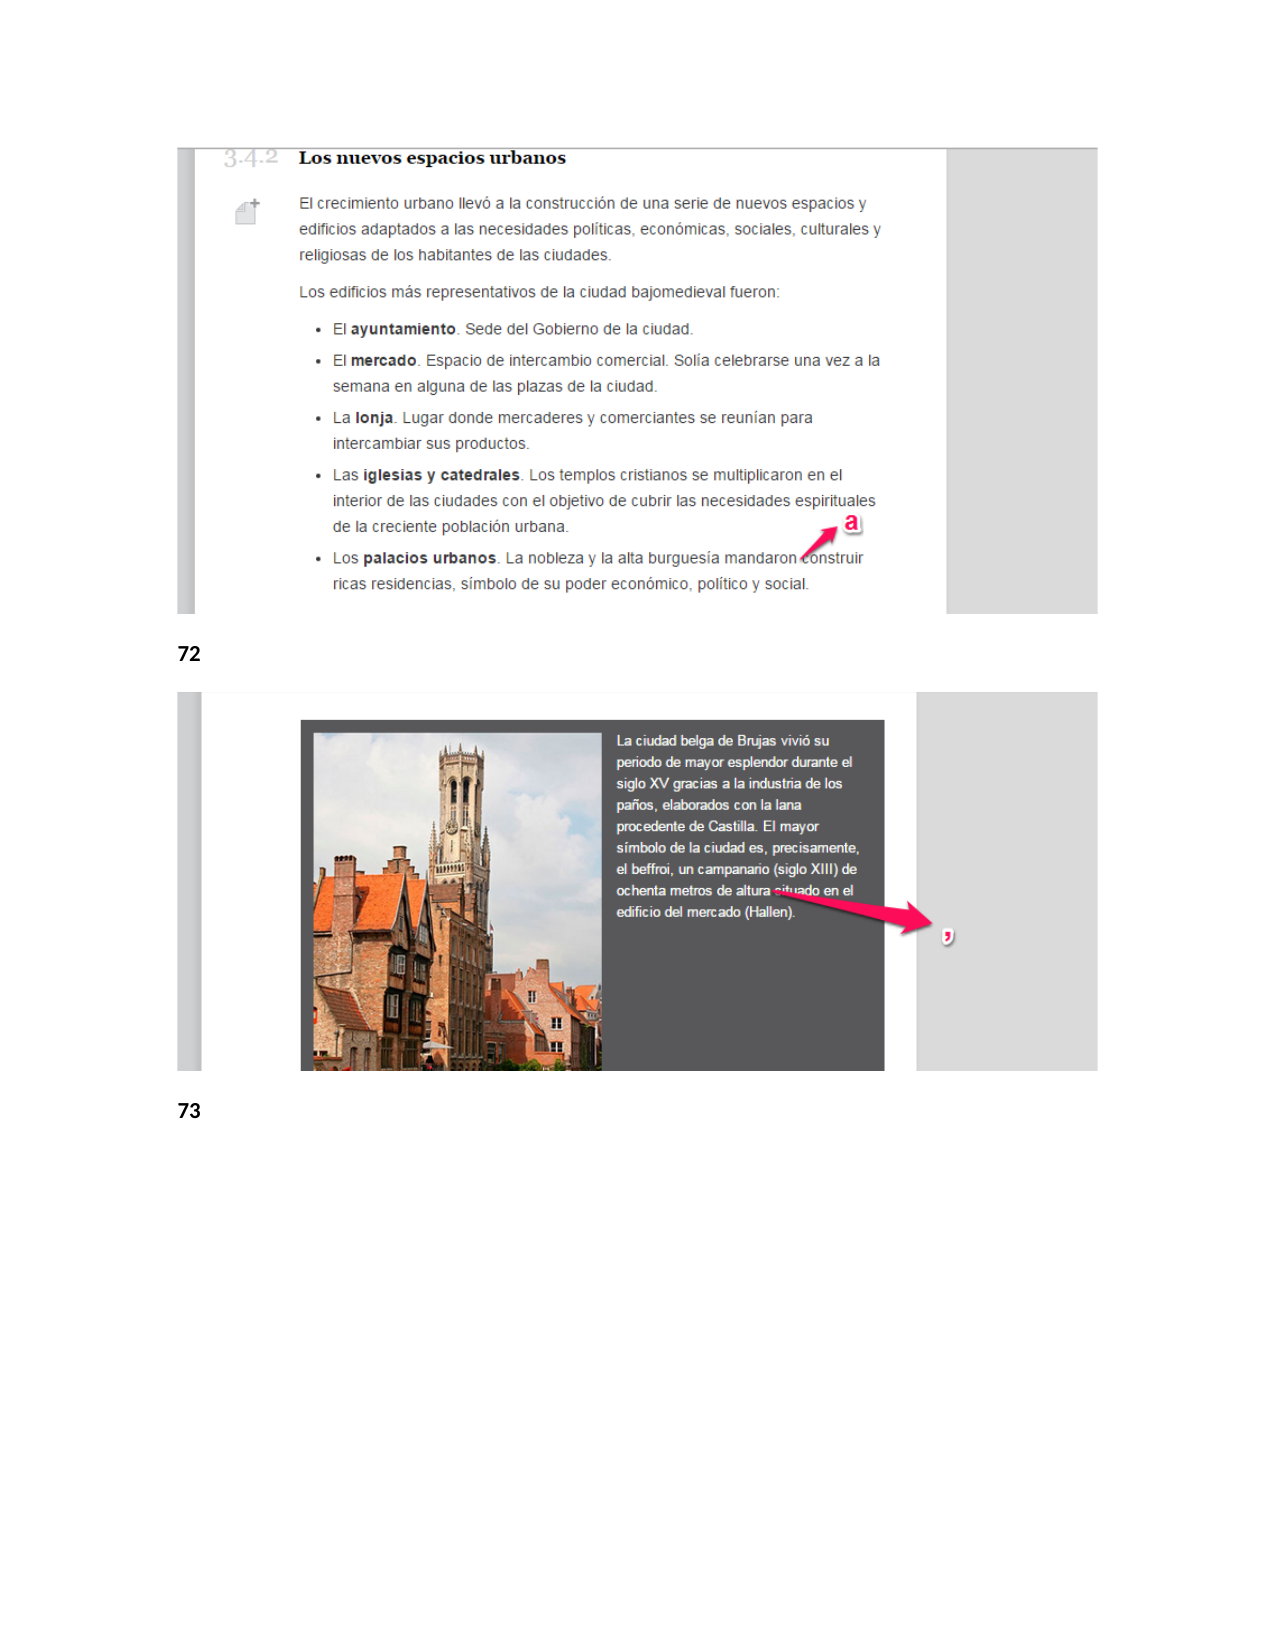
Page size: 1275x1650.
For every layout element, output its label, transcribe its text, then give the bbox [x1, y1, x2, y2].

text 73 [177, 1096, 1098, 1124]
text 72 [177, 639, 1098, 667]
picture [177, 147, 1098, 614]
picture [177, 692, 1098, 1071]
